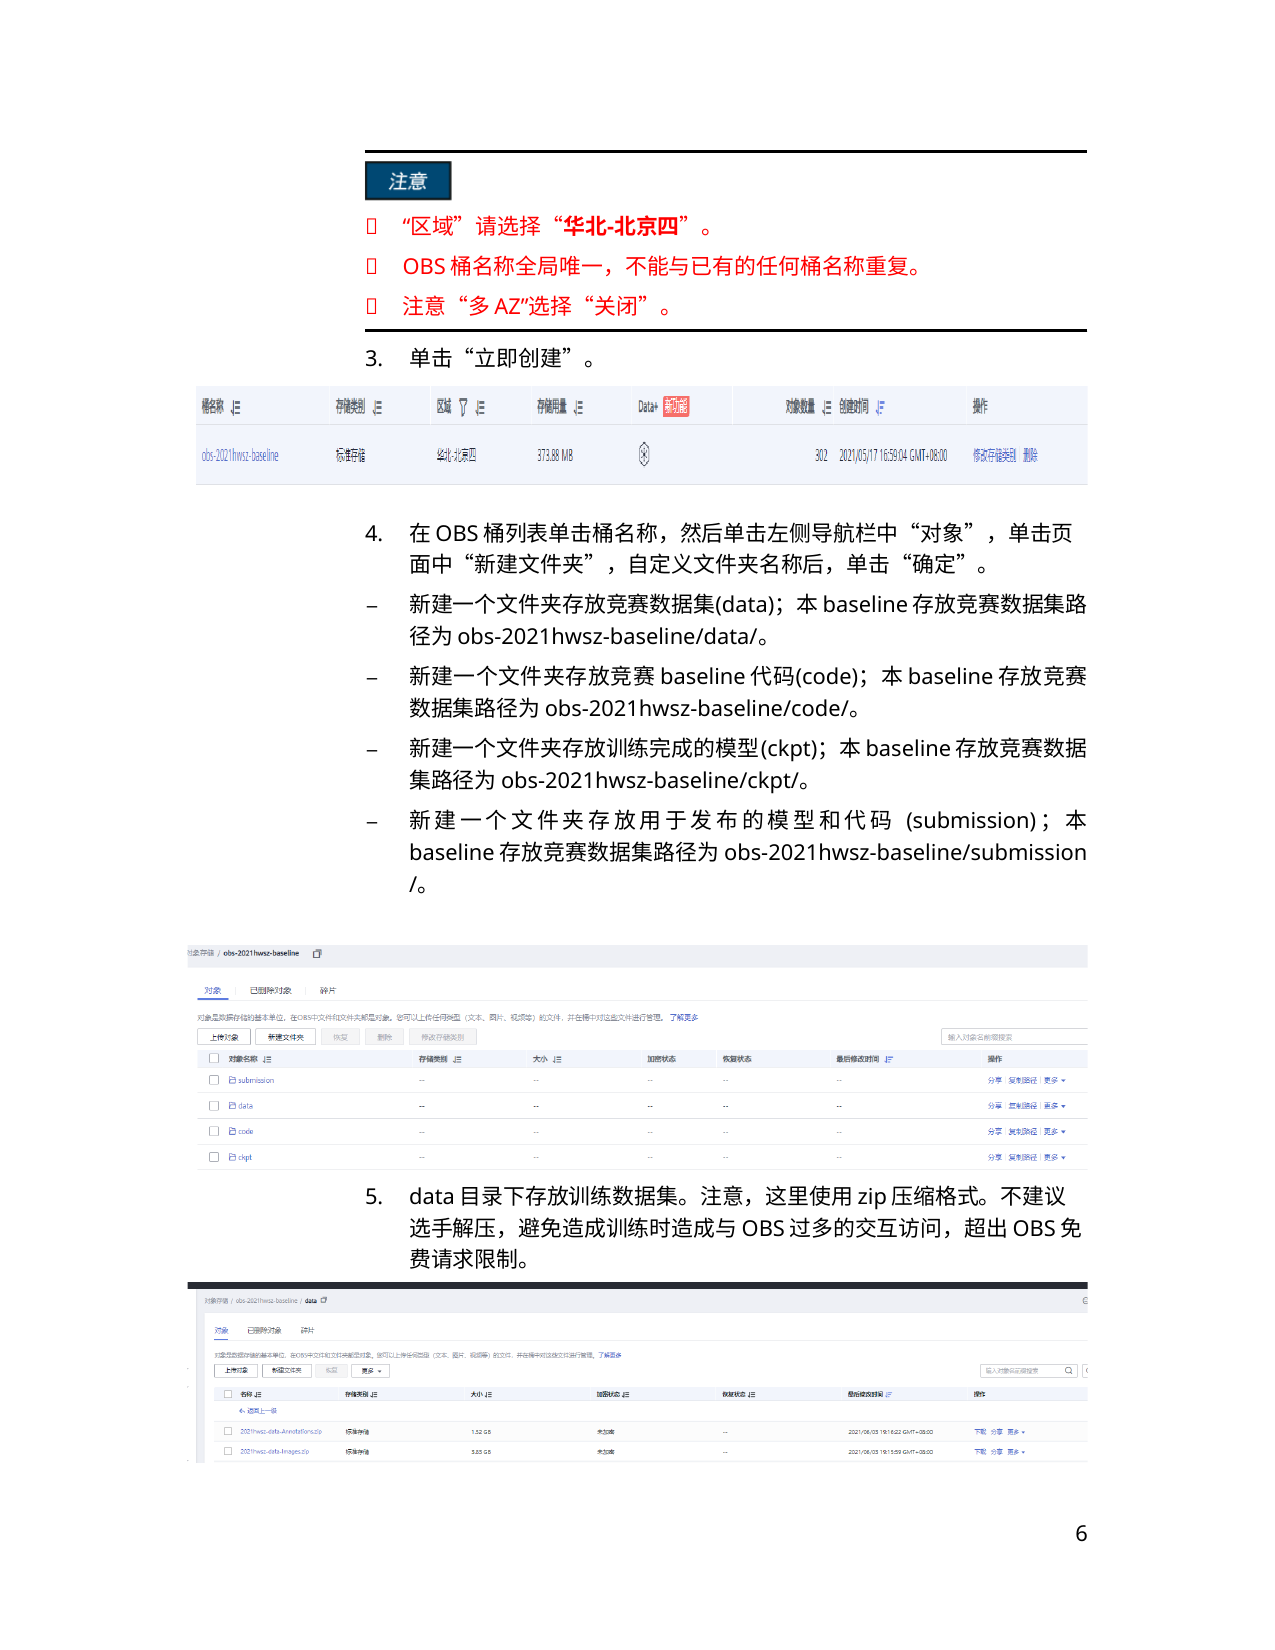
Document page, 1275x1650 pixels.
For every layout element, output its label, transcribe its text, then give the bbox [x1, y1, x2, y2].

list 单击“立即创建”。 [365, 341, 1087, 372]
picture [364, 161, 452, 201]
list data目录下存放训练数据集。注意，这里使用zip压缩格式。不建议选手解压，避免造成训练时造成与OBS过多的交互访问，超出OBS免费请求限制。 [365, 1179, 1087, 1274]
list OBS桶名称全局唯一，不能与已有的任何桶名称重复。 [365, 249, 1087, 281]
list 新建一个文件夹存放竞赛数据集(data)；本baseline存放竞赛数据集路径为obs-2021hwsz-baseline/data/。 [365, 587, 1087, 651]
list “区域”请选择“华北-北京四”。 [365, 209, 1087, 241]
picture [187, 1282, 1088, 1463]
list 在OBS桶列表单击桶名称，然后单击左侧导航栏中“对象”，单击页面中“新建文件夹”，自定义文件夹名称后，单击“确定”。 [365, 516, 1087, 579]
picture [187, 380, 1088, 508]
list 新建一个文件夹存放训练完成的模型(ckpt)；本baseline存放竞赛数据集路径为obs-2021hwsz-baseline/ckpt/。 [365, 731, 1087, 795]
list 新建一个文件夹存放竞赛baseline代码(code)；本baseline存放竞赛数据集路径为obs-2021hwsz-baseline/code/。 [365, 659, 1087, 723]
list 注意“多AZ”选择“关闭”。 [365, 289, 1087, 329]
list 新建一个文件夹存放用于发布的模型和代码 (submission)；本baseline存放竞赛数据集路径为obs-2021hwsz-baseline/submission/。 [365, 803, 1087, 898]
picture [187, 945, 1088, 1171]
